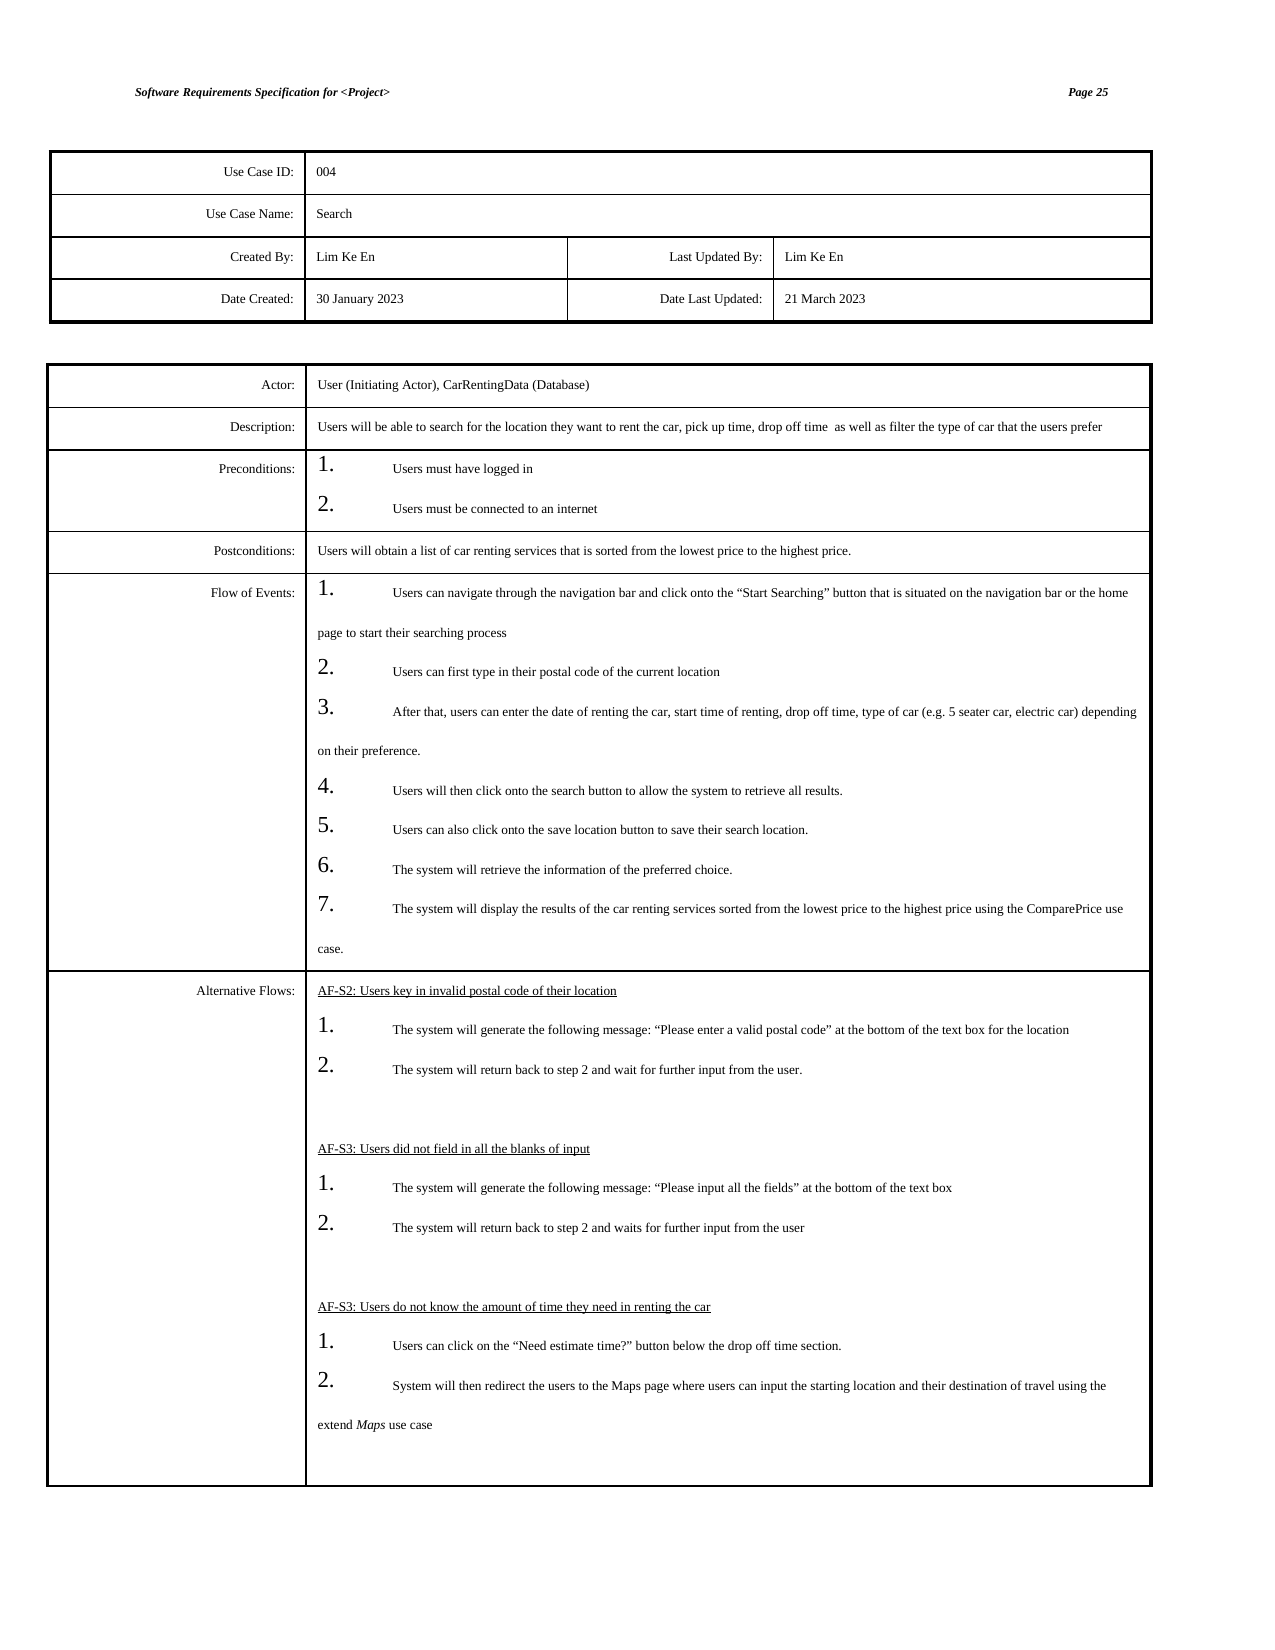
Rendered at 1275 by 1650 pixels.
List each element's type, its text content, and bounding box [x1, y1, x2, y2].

table_cell Date Last Updated: [568, 280, 773, 320]
table_cell Preconditions: [49, 451, 305, 531]
table_cell 21 March 2023 [774, 280, 1150, 320]
table_cell Users can navigate through the navigation bar and click onto the “Start Searching” button that is situated on the navigation bar or the home page to start their searching process Users can first type in their postal code of the current location After that, users can enter the date of renting the car, start time of renting, drop off time, type of car (e.g. 5 seater car, electric car) depending on their preference. Users will then click onto the search button to allow the system to retrieve all results. Users can also click onto the save location button to save their search location. The system will retrieve the information of the preferred choice. The system will display the results of the car renting services sorted from the lowest price to the highest price using the ComparePrice use case. [307, 574, 1149, 970]
table_header 004 [306, 153, 1150, 194]
table_cell Date Created: [52, 280, 304, 320]
table_cell Lim Ke En [306, 238, 567, 278]
table_cell Last Updated By: [568, 238, 773, 278]
table_header User (Initiating Actor), CarRentingData (Database) [307, 366, 1149, 407]
table_header Actor: [49, 366, 305, 407]
table_cell Users will obtain a list of car renting services that is sorted from the lowest price to the highest price. [307, 532, 1149, 573]
table_cell 30 January 2023 [306, 280, 567, 320]
table_cell Users will be able to search for the location they want to rent the car, pick up time, drop off time as well as filter the type of car that the users prefer [307, 408, 1149, 449]
table_cell AF-S2: Users key in invalid postal code of their location The system will generate the following message: “Please enter a valid postal code” at the bottom of the text box for the location The system will return back to step 2 and wait for further input from the user. AF-S3: Users did not field in all the blanks of input The system will generate the following message: “Please input all the fields” at the bottom of the text box The system will return back to step 2 and waits for further input from the user AF-S3: Users do not know the amount of time they need in renting the car Users can click on the “Need estimate time?” button below the drop off time section. System will then redirect the users to the Maps page where users can input the starting location and their destination of travel using the extend Maps use case [307, 972, 1149, 1485]
table_cell Flow of Events: [49, 574, 305, 970]
table_cell Lim Ke En [774, 238, 1150, 278]
table_cell Description: [49, 408, 305, 449]
table_cell Created By: [52, 238, 304, 278]
table_cell Postconditions: [49, 532, 305, 573]
table_cell Search [306, 195, 1150, 236]
table_header Use Case ID: [52, 153, 304, 194]
table_cell Alternative Flows: [49, 972, 305, 1485]
table_cell Use Case Name: [52, 195, 304, 236]
table_cell Users must have logged in Users must be connected to an internet [307, 451, 1149, 531]
